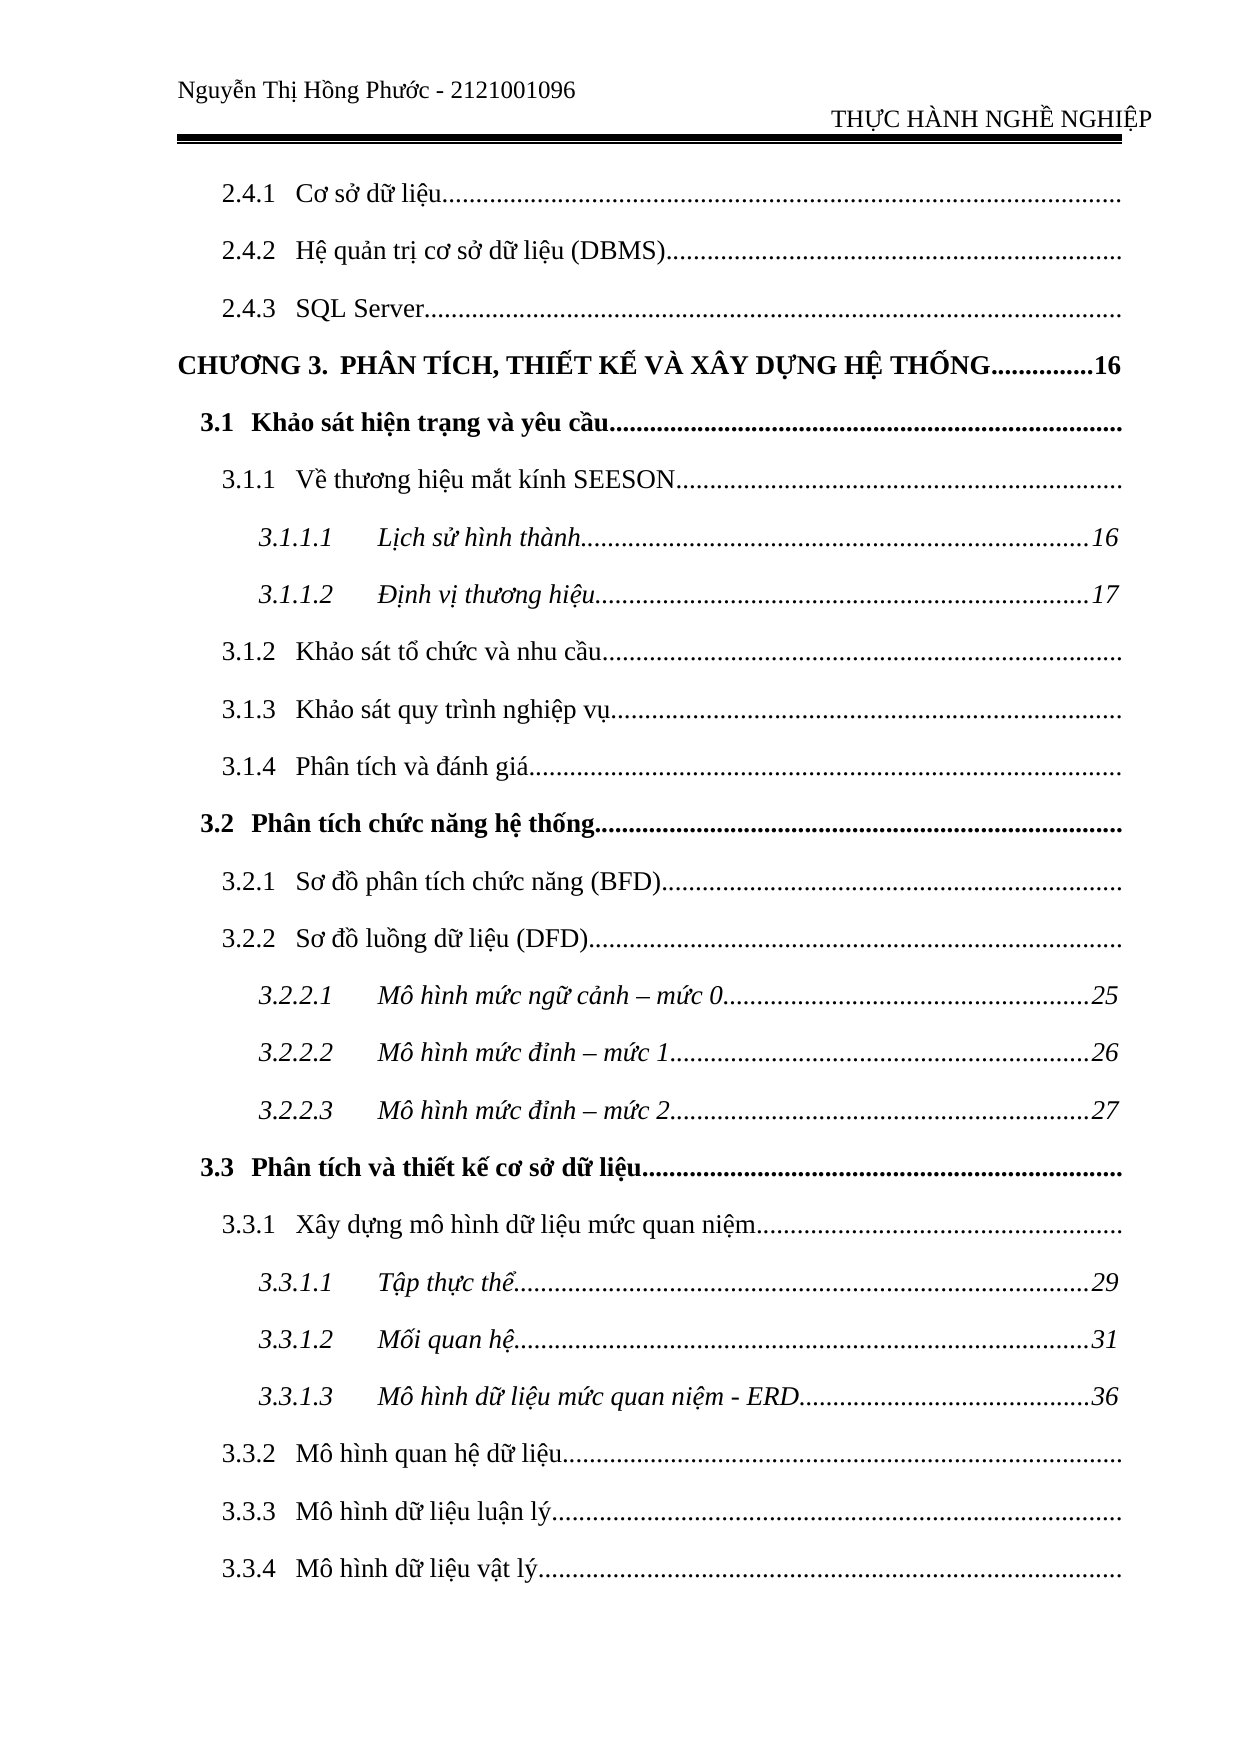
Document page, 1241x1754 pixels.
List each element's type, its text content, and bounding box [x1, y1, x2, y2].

text 2.4.3 SQL Server 13 [222, 292, 1122, 323]
text 3.2 Phân tích chức năng hệ thống 24 [200, 807, 1122, 838]
text CHƯƠNG 3. PHÂN TÍCH, THIẾT KẾ VÀ XÂY DỰNG HỆ THỐNG 16 [177, 349, 1122, 380]
text 3.3.2 Mô hình quan hệ dữ liệu 37 [222, 1438, 1122, 1469]
text 3.3.1 Xây dựng mô hình dữ liệu mức quan niệm 29 [222, 1208, 1122, 1239]
text 3.2.2.2 Mô hình mức đỉnh – mức 1 26 [258, 1037, 1122, 1068]
text 3.2.2.1 Mô hình mức ngữ cảnh – mức 0 25 [258, 979, 1122, 1010]
text 3.1.1 Về thương hiệu mắt kính SEESON 16 [222, 464, 1122, 495]
text 3.1.3 Khảo sát quy trình nghiệp vụ 19 [222, 693, 1122, 724]
text 3.2.2.3 Mô hình mức đỉnh – mức 2 27 [258, 1094, 1122, 1125]
text 3.3.4 Mô hình dữ liệu vật lý 39 [222, 1552, 1122, 1583]
text 3.3.1.1 Tập thực thể 29 [258, 1266, 1122, 1297]
text 3.3.1.3 Mô hình dữ liệu mức quan niệm - ERD 36 [258, 1380, 1122, 1411]
text 3.2.1 Sơ đồ phân tích chức năng (BFD) 24 [222, 865, 1122, 896]
text 3.3 Phân tích và thiết kế cơ sở dữ liệu 29 [200, 1151, 1122, 1182]
text 3.1.1.1 Lịch sử hình thành 16 [258, 521, 1122, 552]
text 3.1.2 Khảo sát tổ chức và nhu cầu 17 [222, 636, 1122, 667]
text 3.1.1.2 Định vị thương hiệu 17 [258, 578, 1122, 609]
text 3.3.1.2 Mối quan hệ 31 [258, 1323, 1122, 1354]
text 2.4.2 Hệ quản trị cơ sở dữ liệu (DBMS) 13 [222, 234, 1122, 266]
text 2.4.1 Cơ sở dữ liệu 12 [222, 177, 1122, 208]
text 3.1.4 Phân tích và đánh giá 20 [222, 750, 1122, 781]
text 3.2.2 Sơ đồ luồng dữ liệu (DFD) 25 [222, 922, 1122, 953]
text 3.1 Khảo sát hiện trạng và yêu cầu 16 [200, 406, 1122, 437]
text 3.3.3 Mô hình dữ liệu luận lý 38 [222, 1495, 1122, 1526]
